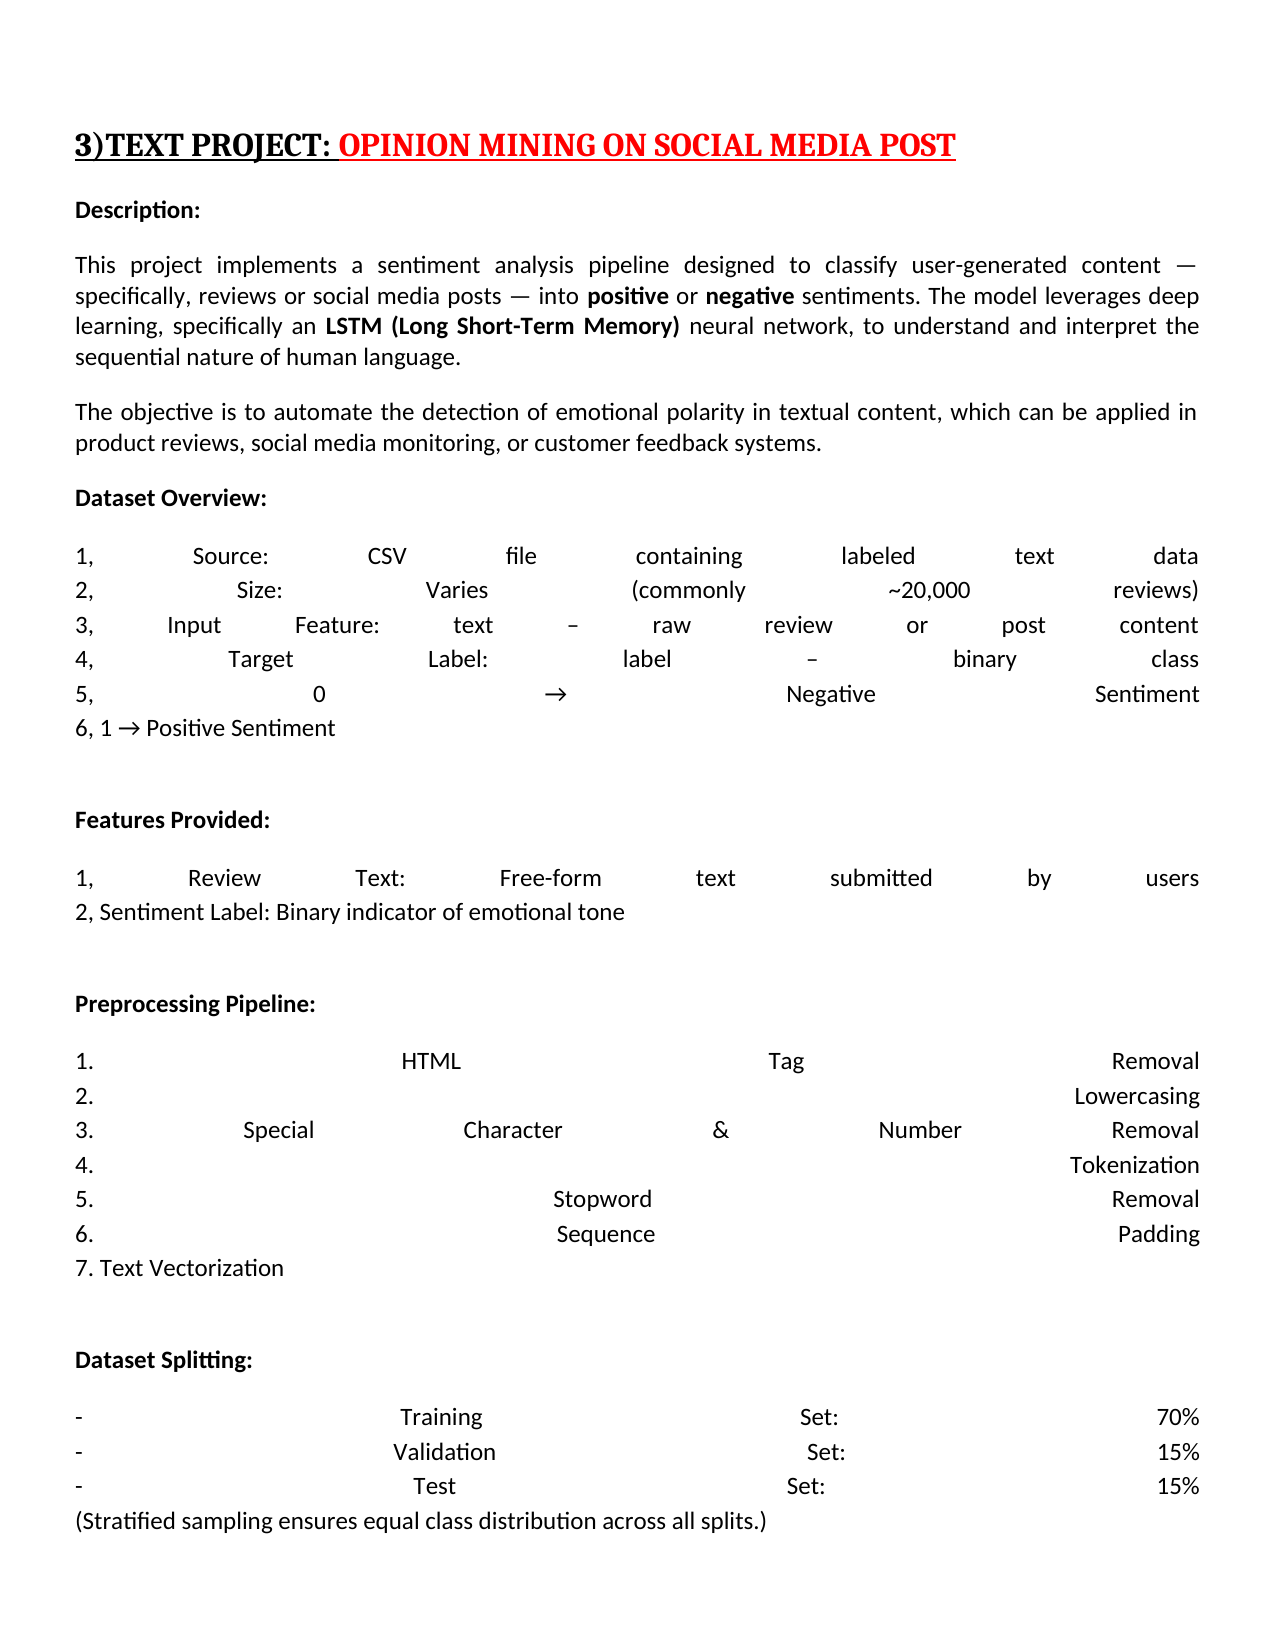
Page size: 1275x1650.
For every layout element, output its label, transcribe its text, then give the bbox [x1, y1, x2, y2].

text This project implements a sentiment analysis pipeline designed to classify user-generated content — specifically, reviews or social media posts — into positive or negative sentiments. The model leverages deep learning, specifically an LSTM (Long Short-Term Memory) neural network, to understand and interpret the sequential nature of human language. [75, 249, 1200, 372]
text Preprocessing Pipeline: [75, 953, 1200, 1018]
text 1. HTML Tag Removal 2. Lowercasing 3. Special Character & Number Removal 4. Tokenization 5. Stopword Removal 6. Sequence Padding 7. Text Vectorization [75, 1045, 1200, 1283]
text 3)TEXT PROJECT: OPINION MINING ON SOCIAL MEDIA POST [75, 126, 1200, 165]
text Dataset Splitting: [75, 1310, 1200, 1375]
text Features Provided: [75, 770, 1200, 835]
text - Training Set: 70% - Validation Set: 15% - Test Set: 15% (Stratified sampling ensures equal class distribution across all splits.) [75, 1402, 1200, 1536]
text The objective is to automate the detection of emotional polarity in textual content, which can be applied in product reviews, social media monitoring, or customer feedback systems. [75, 397, 1200, 458]
subtitle Description: [75, 194, 1200, 224]
text 1, Review Text: Free-form text submitted by users 2, Sentiment Label: Binary indicator of emotional tone [75, 862, 1200, 927]
text 1, Source: CSV file containing labeled text data 2, Size: Varies (commonly ~20,000 reviews) 3, Input Feature: text – raw review or post content 4, Target Label: label – binary class 5, 0 → Negative Sentiment 6, 1 → Positive Sentiment [75, 540, 1200, 743]
text Dataset Overview: [75, 483, 1200, 513]
